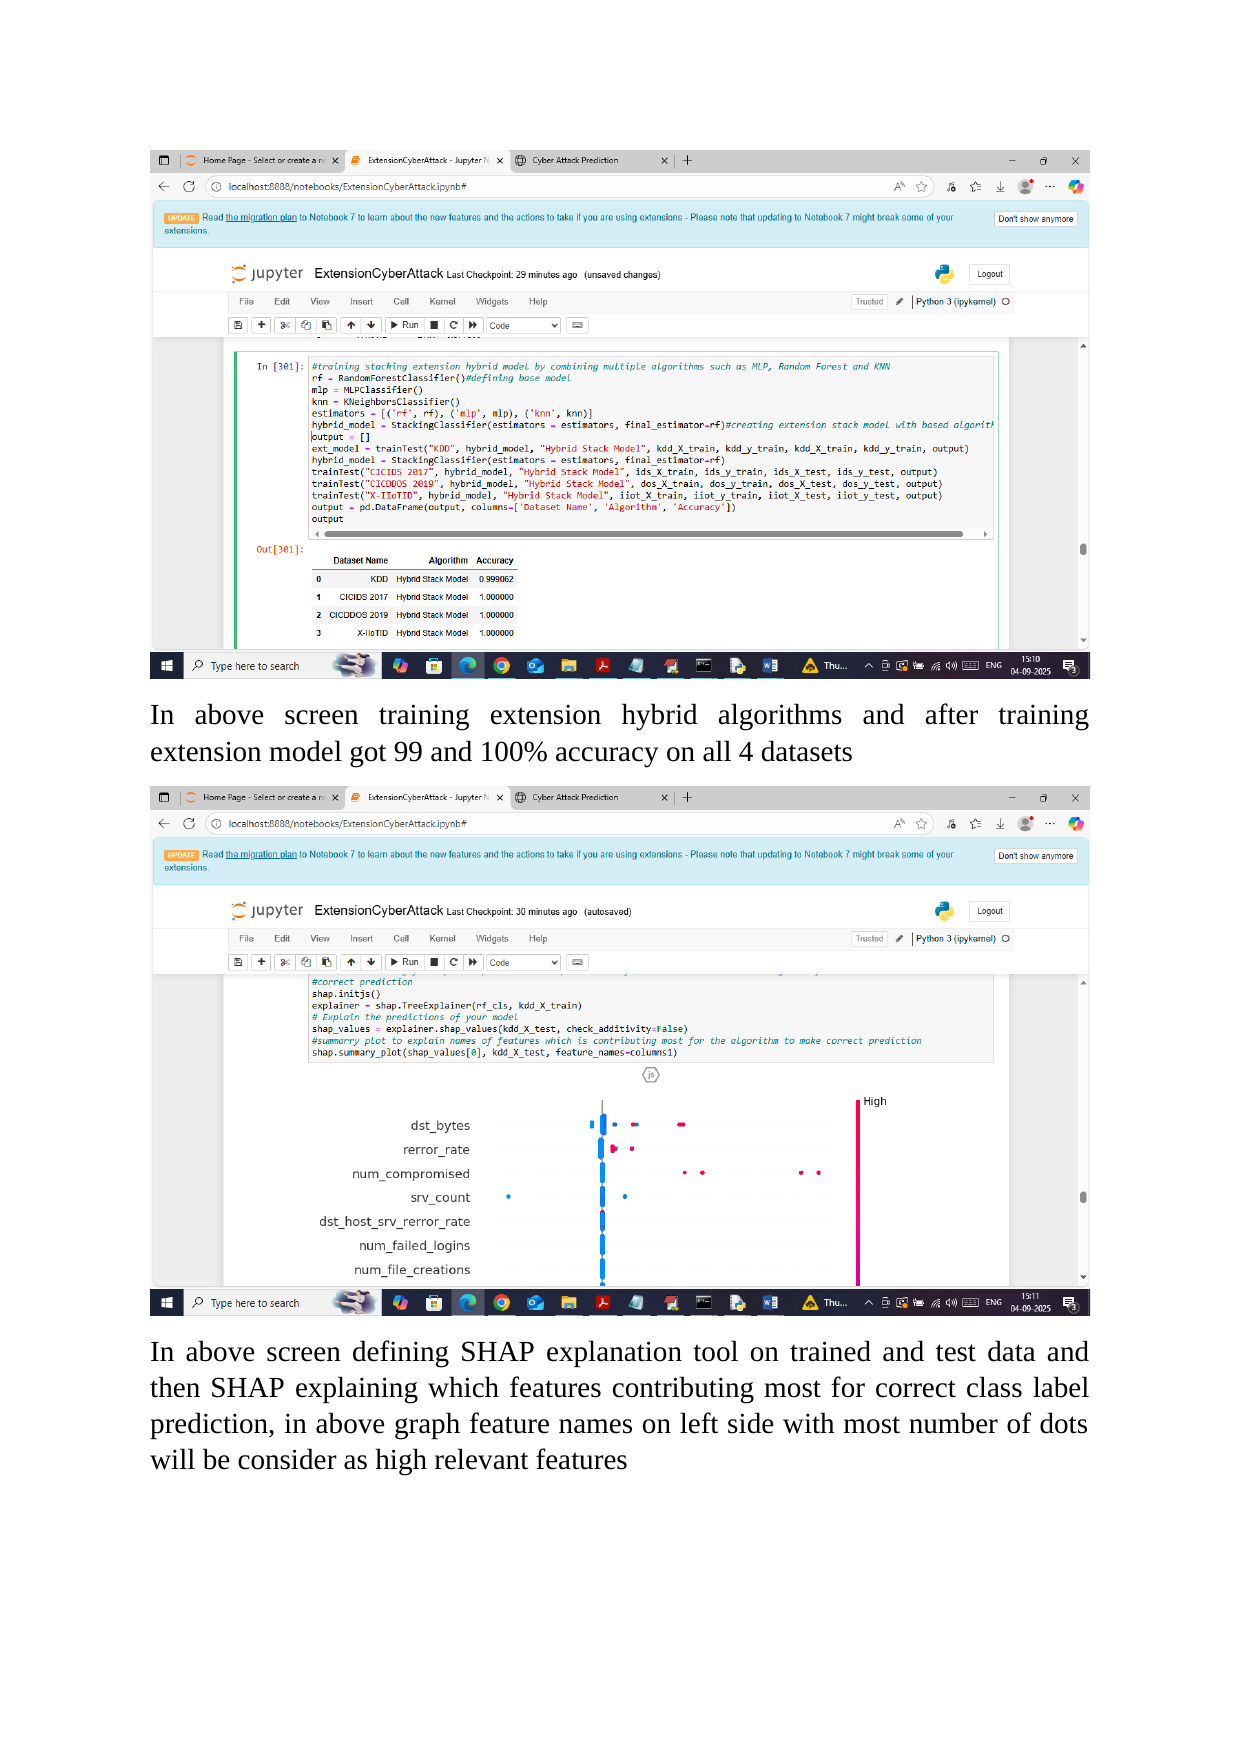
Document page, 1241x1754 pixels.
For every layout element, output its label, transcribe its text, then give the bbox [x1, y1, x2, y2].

picture [150, 150, 1091, 679]
picture [150, 786, 1091, 1316]
text In above screen training extension hybrid algorithms and after training extension model got 99 and 100% accuracy on all 4 datasets [150, 697, 1090, 767]
text In above screen defining SHAP explanation tool on trained and test data and then SHAP explaining which features contributing most for correct class label prediction, in above graph feature names on left side with most number of dots will be consider as high relevant features [150, 1334, 1090, 1476]
